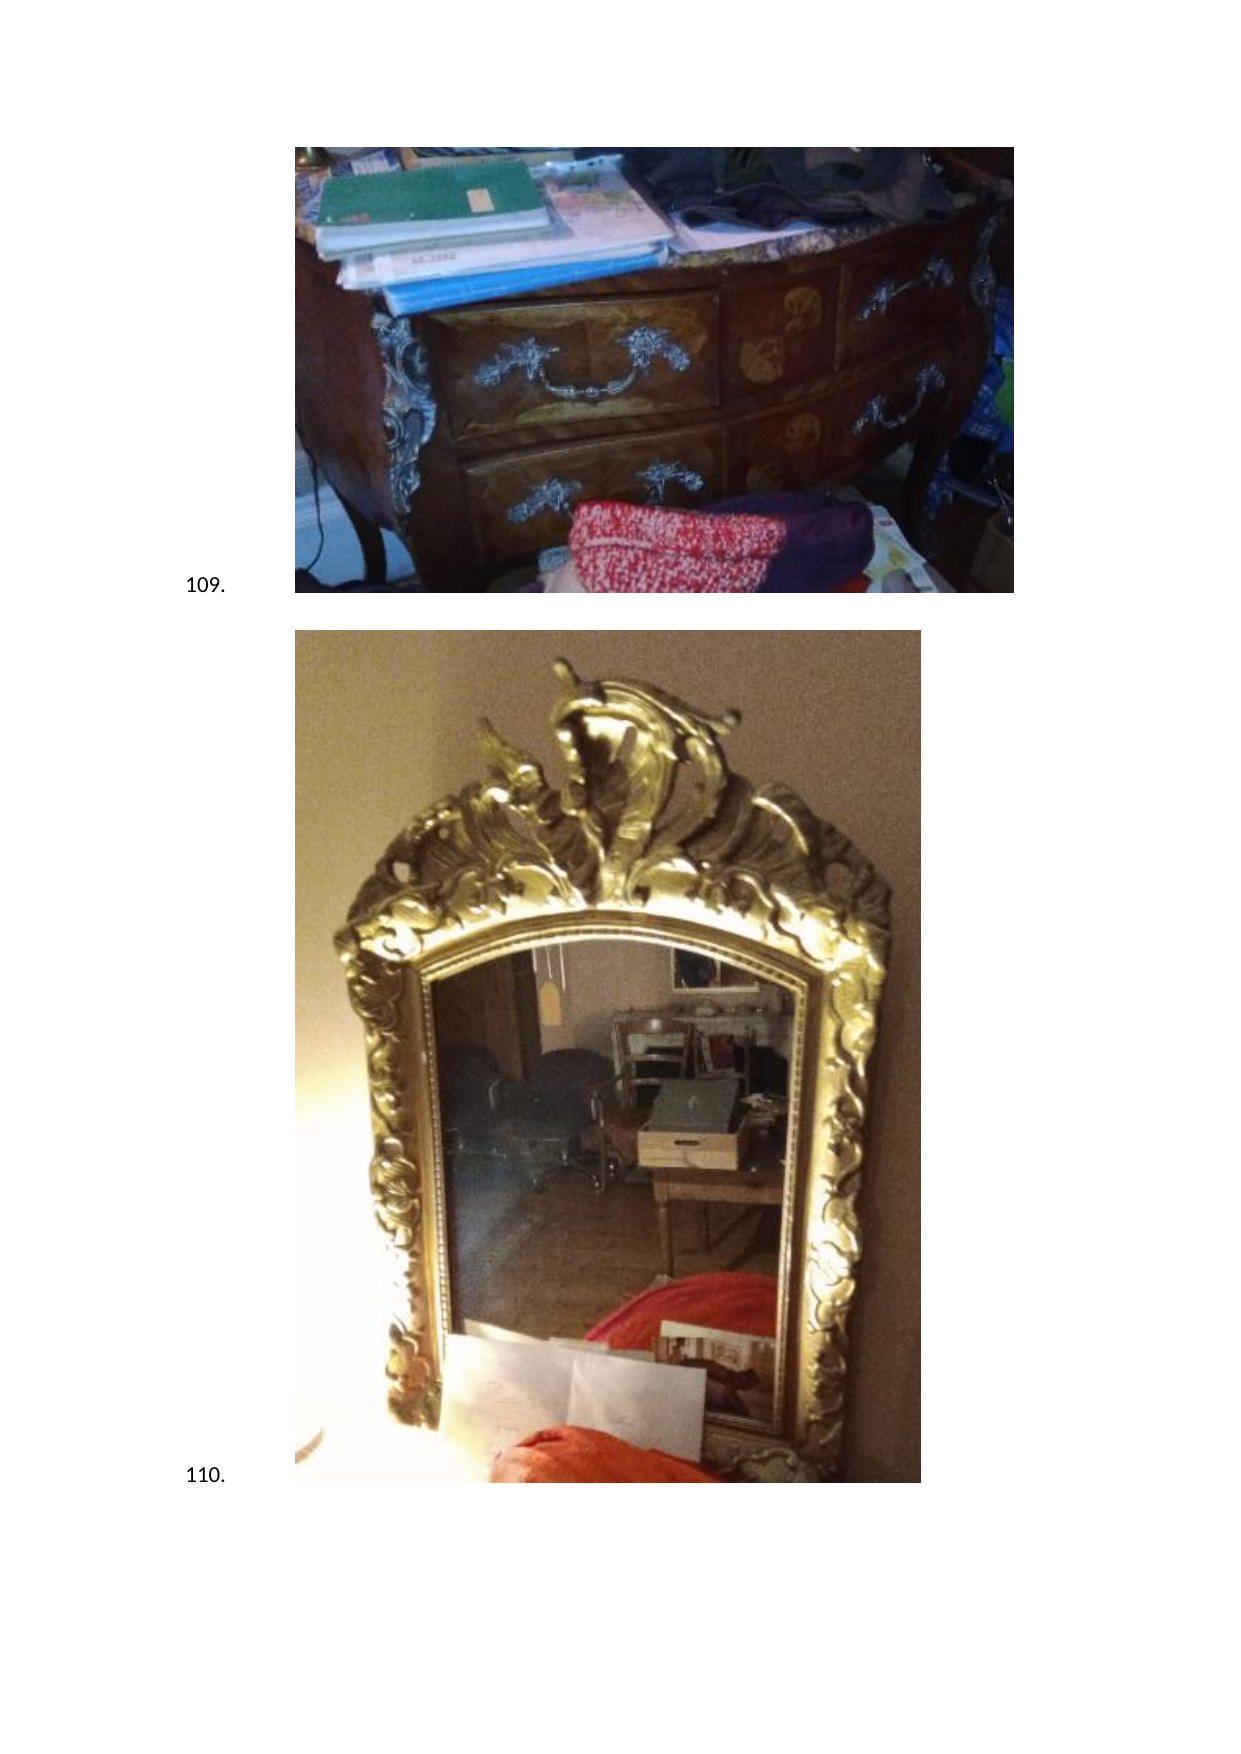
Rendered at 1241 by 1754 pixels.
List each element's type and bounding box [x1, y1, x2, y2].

picture [295, 630, 921, 1483]
picture [295, 147, 1014, 593]
